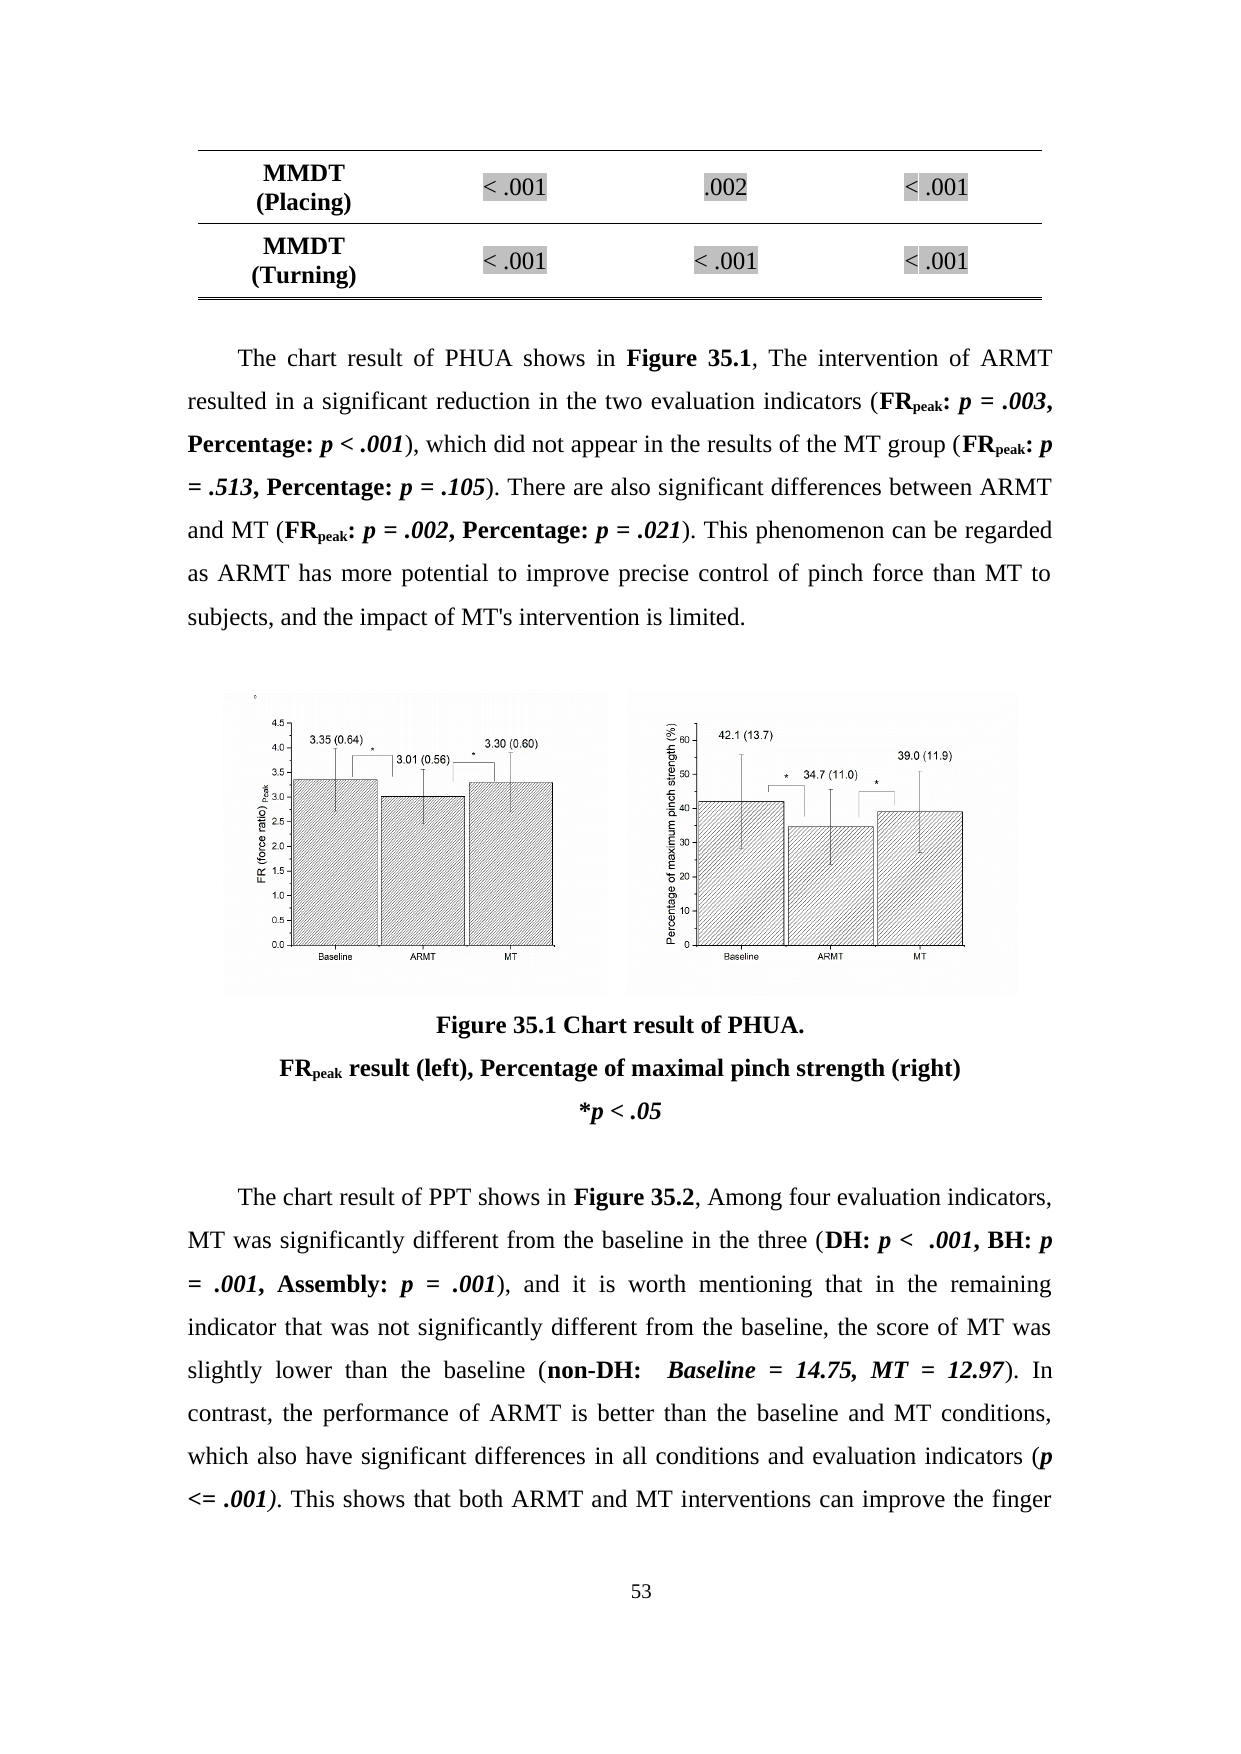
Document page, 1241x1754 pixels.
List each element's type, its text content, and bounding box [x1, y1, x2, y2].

table_cell < .001 [831, 224, 1042, 297]
table_cell < .001 [409, 151, 620, 223]
text *p < .05 [187, 1096, 1053, 1125]
text The chart result of PHUA shows in Figure 35.1, The intervention of ARMT resulted in a significant reduction in the two evaluation indicators (FRpeak: p = .003, Percentage: p < .001), which did not appear in the results of the MT group (FRpeak: p = .513, Percentage: p = .105). There are also significant differences between ARMT and MT (FRpeak: p = .002, Percentage: p = .021). This phenomenon can be regarded as ARMT has more potential to improve precise control of pinch force than MT to subjects, and the impact of MT's intervention is limited. [187, 343, 1053, 630]
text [187, 1182, 1053, 1513]
text Figure 35.1 Chart result of PHUA. [187, 1010, 1053, 1039]
table_cell .002 [620, 151, 831, 223]
table_cell MMDT (Placing) [198, 151, 409, 223]
table_cell < .001 [831, 151, 1042, 223]
table_cell MMDT (Turning) [198, 224, 409, 297]
table_cell < .001 [409, 224, 620, 297]
table_cell < .001 [620, 224, 831, 297]
text FRpeak result (left), Percentage of maximal pinch strength (right) [187, 1053, 1053, 1082]
picture [222, 687, 608, 996]
picture [626, 687, 1019, 996]
